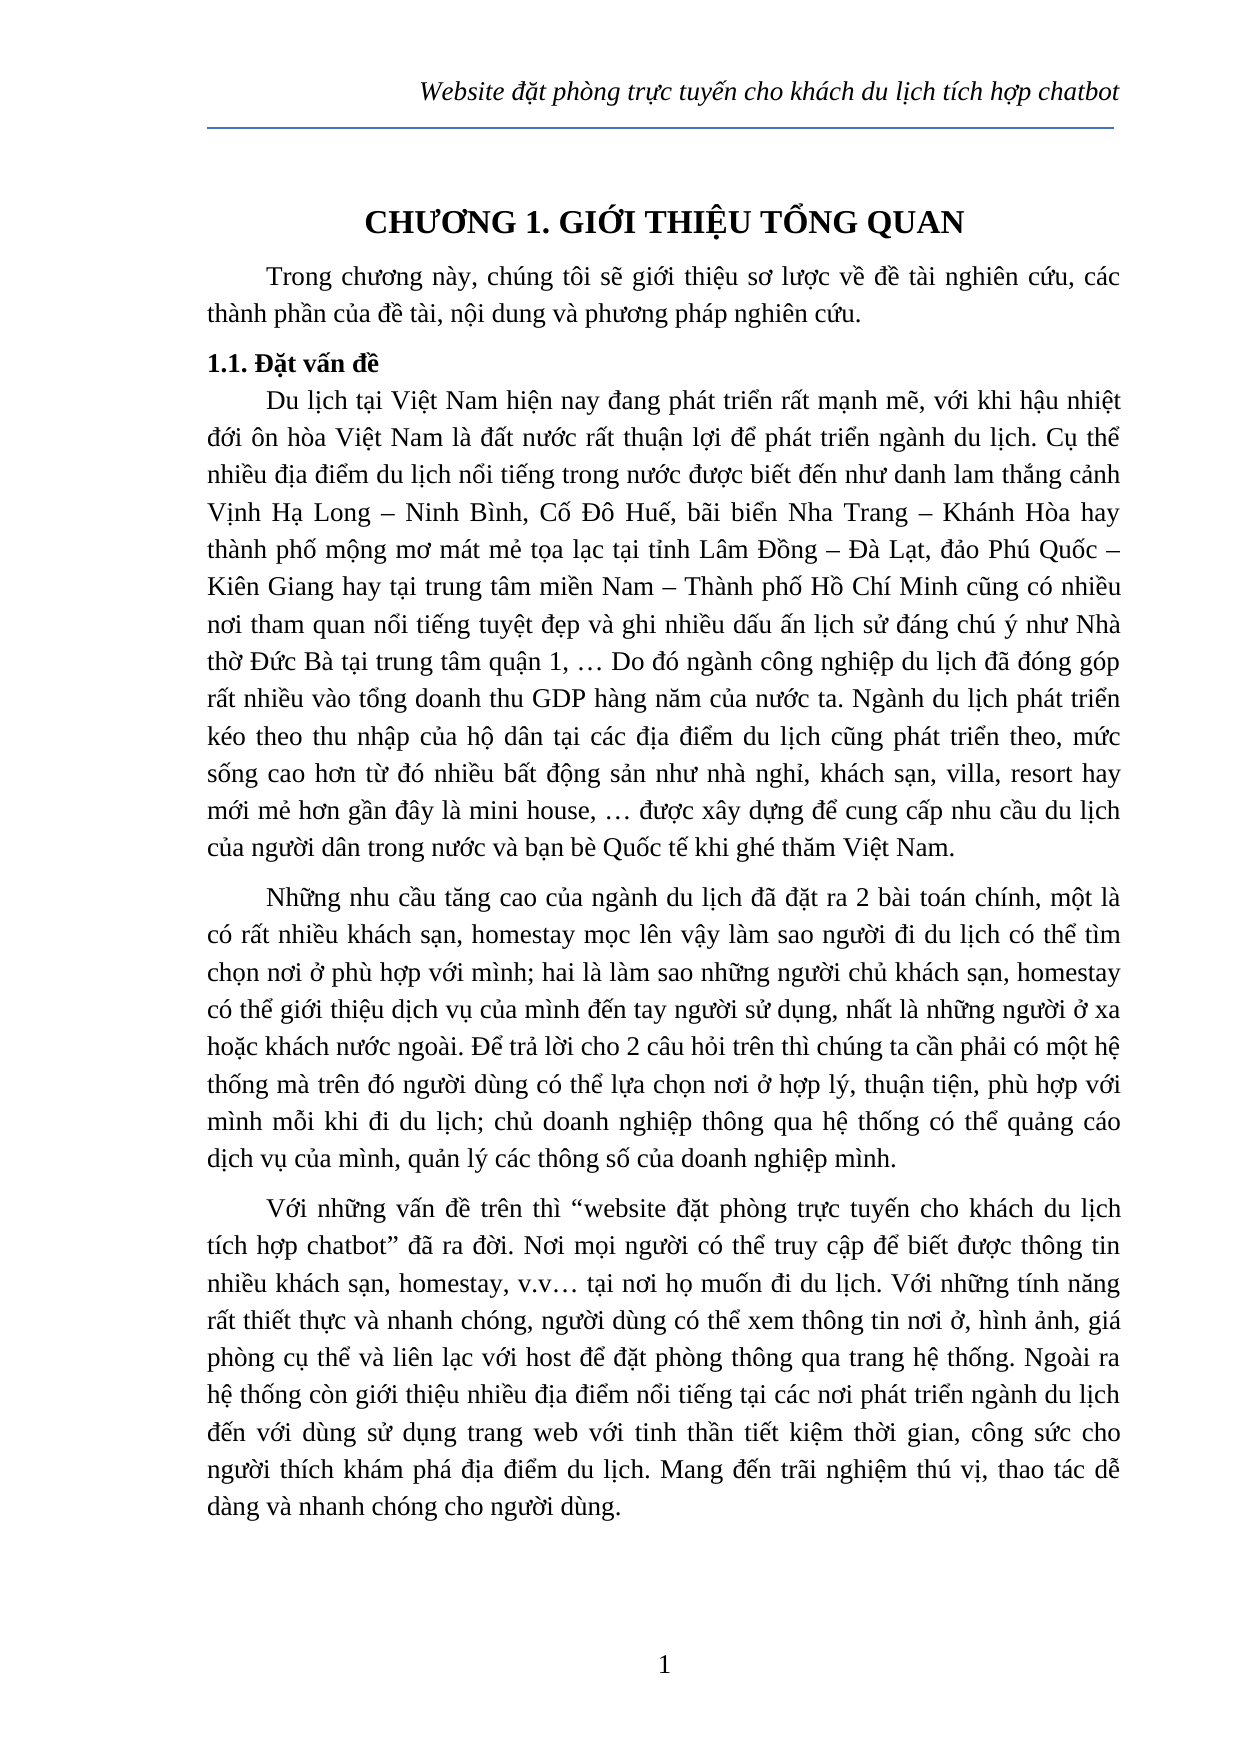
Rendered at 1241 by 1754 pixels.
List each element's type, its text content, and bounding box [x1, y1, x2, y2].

text Trong chương này, chúng tôi sẽ giới thiệu sơ lược về đề tài nghiên cứu, các thành phần của đề tài, nội dung và phương pháp nghiên cứu. [207, 260, 1122, 328]
subtitle GIỚI THIỆU TỔNG QUAN [207, 202, 1122, 241]
text Du lịch tại Việt Nam hiện nay đang phát triển rất mạnh mẽ, với khi hậu nhiệt đới ôn hòa Việt Nam là đất nước rất thuận lợi để phát triển ngành du lịch. Cụ thể nhiều địa điểm du lịch nổi tiếng trong nước được biết đến như danh lam thắng cảnh Vịnh Hạ Long – Ninh Bình, Cố Đô Huế, bãi biển Nha Trang – Khánh Hòa hay thành phố mộng mơ mát mẻ tọa lạc tại tỉnh Lâm Đồng – Đà Lạt, đảo Phú Quốc – Kiên Giang hay tại trung tâm miền Nam – Thành phố Hồ Chí Minh cũng có nhiều nơi tham quan nổi tiếng tuyệt đẹp và ghi nhiều dấu ấn lịch sử đáng chú ý như Nhà thờ Đức Bà tại trung tâm quận 1, … Do đó ngành công nghiệp du lịch đã đóng góp rất nhiều vào tổng doanh thu GDP hàng năm của nước ta. Ngành du lịch phát triển kéo theo thu nhập của hộ dân tại các địa điểm du lịch cũng phát triển theo, mức sống cao hơn từ đó nhiều bất động sản như nhà nghỉ, khách sạn, villa, resort hay mới mẻ hơn gần đây là mini house, … được xây dựng để cung cấp nhu cầu du lịch của người dân trong nước và bạn bè Quốc tế khi ghé thăm Việt Nam. [207, 384, 1122, 863]
text Những nhu cầu tăng cao của ngành du lịch đã đặt ra 2 bài toán chính, một là có rất nhiều khách sạn, homestay mọc lên vậy làm sao người đi du lịch có thể tìm chọn nơi ở phù hợp với mình; hai là làm sao những người chủ khách sạn, homestay có thể giới thiệu dịch vụ của mình đến tay người sử dụng, nhất là những người ở xa hoặc khách nước ngoài. Để trả lời cho 2 câu hỏi trên thì chúng ta cần phải có một hệ thống mà trên đó người dùng có thể lựa chọn nơi ở hợp lý, thuận tiện, phù hợp với mình mỗi khi đi du lịch; chủ doanh nghiệp thông qua hệ thống có thể quảng cáo dịch vụ của mình, quản lý các thông số của doanh nghiệp mình. [207, 881, 1122, 1173]
subtitle Đặt vấn đề [207, 347, 1122, 378]
text Với những vấn đề trên thì “website đặt phòng trực tuyến cho khách du lịch tích hợp chatbot” đã ra đời. Nơi mọi người có thể truy cập để biết được thông tin nhiều khách sạn, homestay, v.v… tại nơi họ muốn đi du lịch. Với những tính năng rất thiết thực và nhanh chóng, người dùng có thể xem thông tin nơi ở, hình ảnh, giá phòng cụ thể và liên lạc với host để đặt phòng thông qua trang hệ thống. Ngoài ra hệ thống còn giới thiệu nhiều địa điểm nổi tiếng tại các nơi phát triển ngành du lịch đến với dùng sử dụng trang web với tinh thần tiết kiệm thời gian, công sức cho người thích khám phá địa điểm du lịch. Mang đến trãi nghiệm thú vị, thao tác dễ dàng và nhanh chóng cho người dùng. [207, 1192, 1122, 1522]
